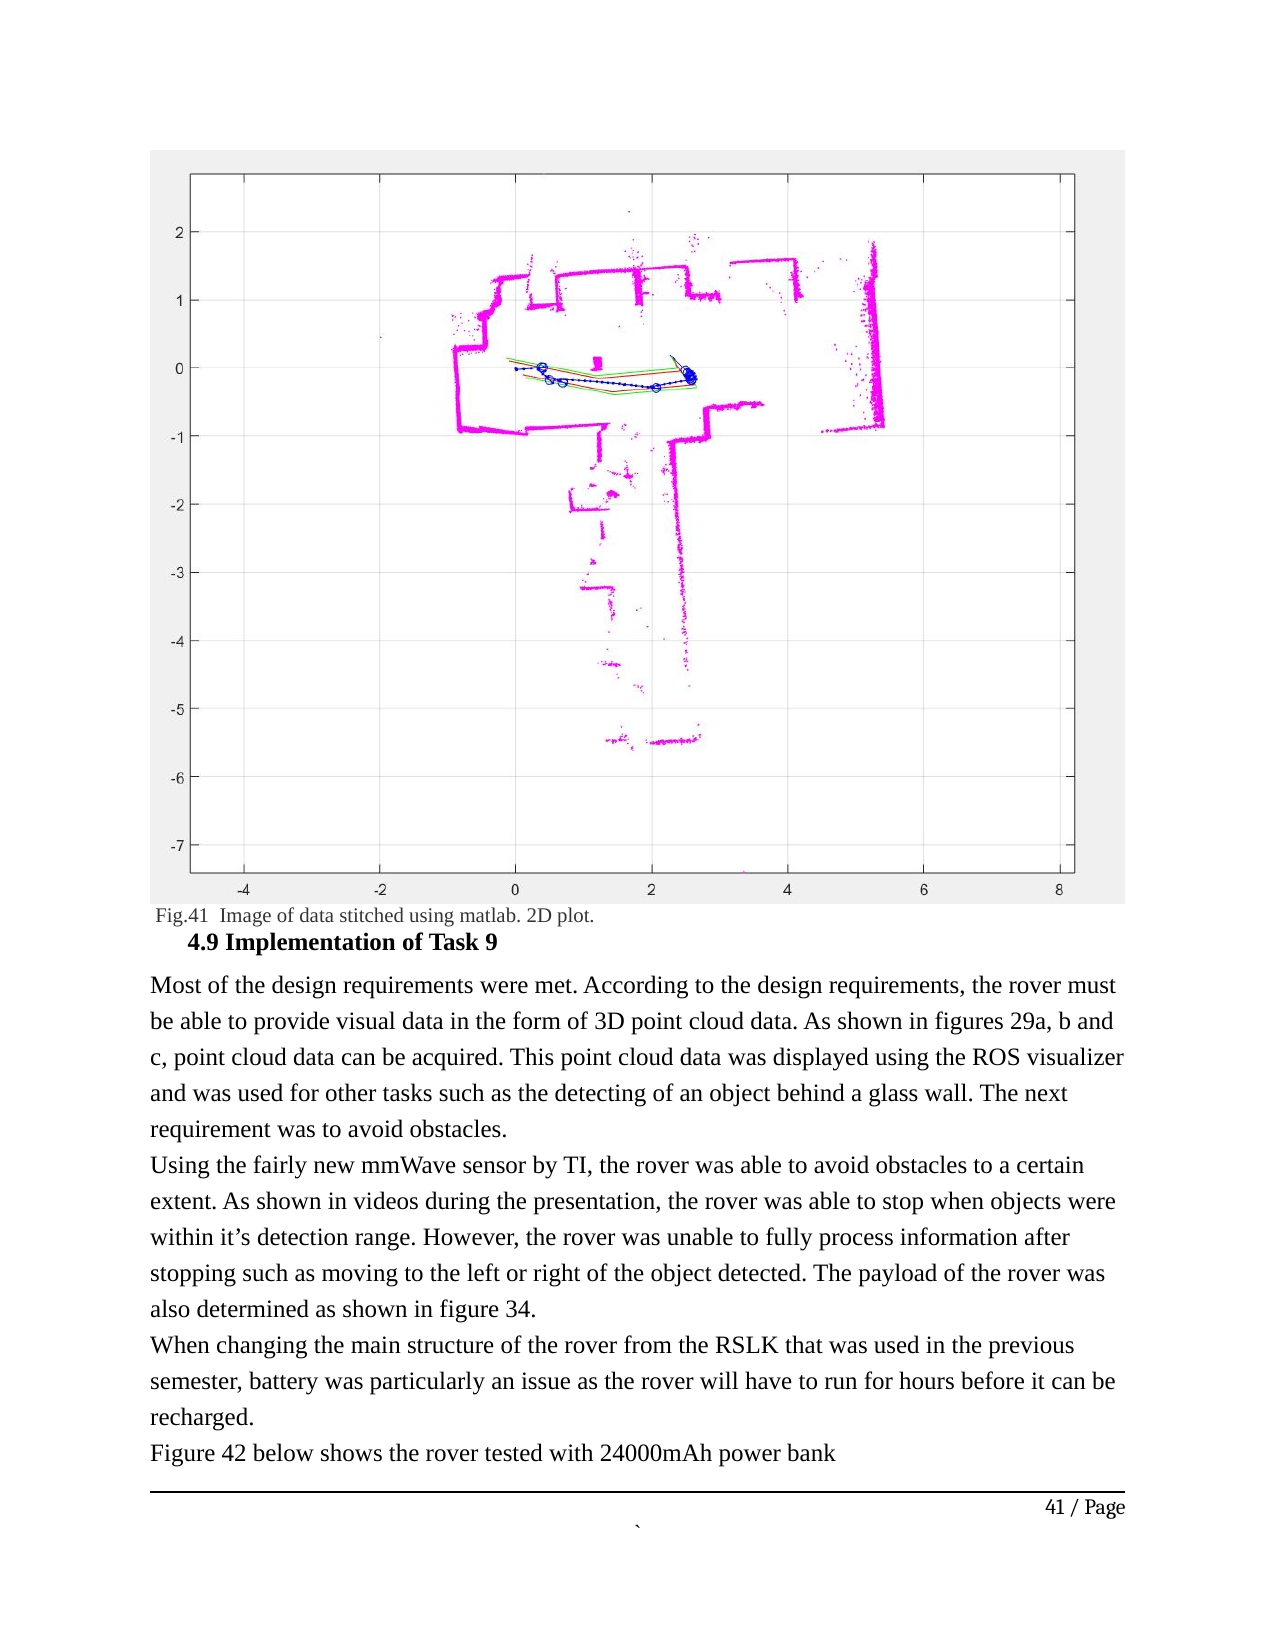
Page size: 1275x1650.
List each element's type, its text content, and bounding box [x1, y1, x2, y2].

text Most of the design requirements were met. According to the design requirements, the rover must be able to provide visual data in the form of 3D point cloud data. As shown in figures 29a, b and c, point cloud data can be acquired. This point cloud data was displayed using the ROS visualizer and was used for other tasks such as the detecting of an object behind a glass wall. The next requirement was to avoid obstacles. [150, 970, 1125, 1143]
text Fig.41 Image of data stitched using matlab. 2D plot. [150, 904, 1125, 927]
text When changing the main structure of the rover from the RSLK that was used in the previous semester, battery was particularly an issue as the rover will have to run for hours before it can be recharged. [150, 1330, 1125, 1430]
subtitle Implementation of Task 9 [187, 927, 1125, 956]
text Using the fairly new mmWave sensor by TI, the rover was able to avoid obstacles to a certain extent. As shown in videos during the presentation, the rover was able to stop when objects were within it’s detection range. However, the rover was unable to fully process information after stopping such as moving to the left or right of the object detected. The payload of the rover was also determined as shown in figure 34. [150, 1150, 1125, 1323]
picture [150, 150, 1125, 904]
text Figure 42 below shows the rover tested with 24000mAh power bank [150, 1438, 1125, 1466]
